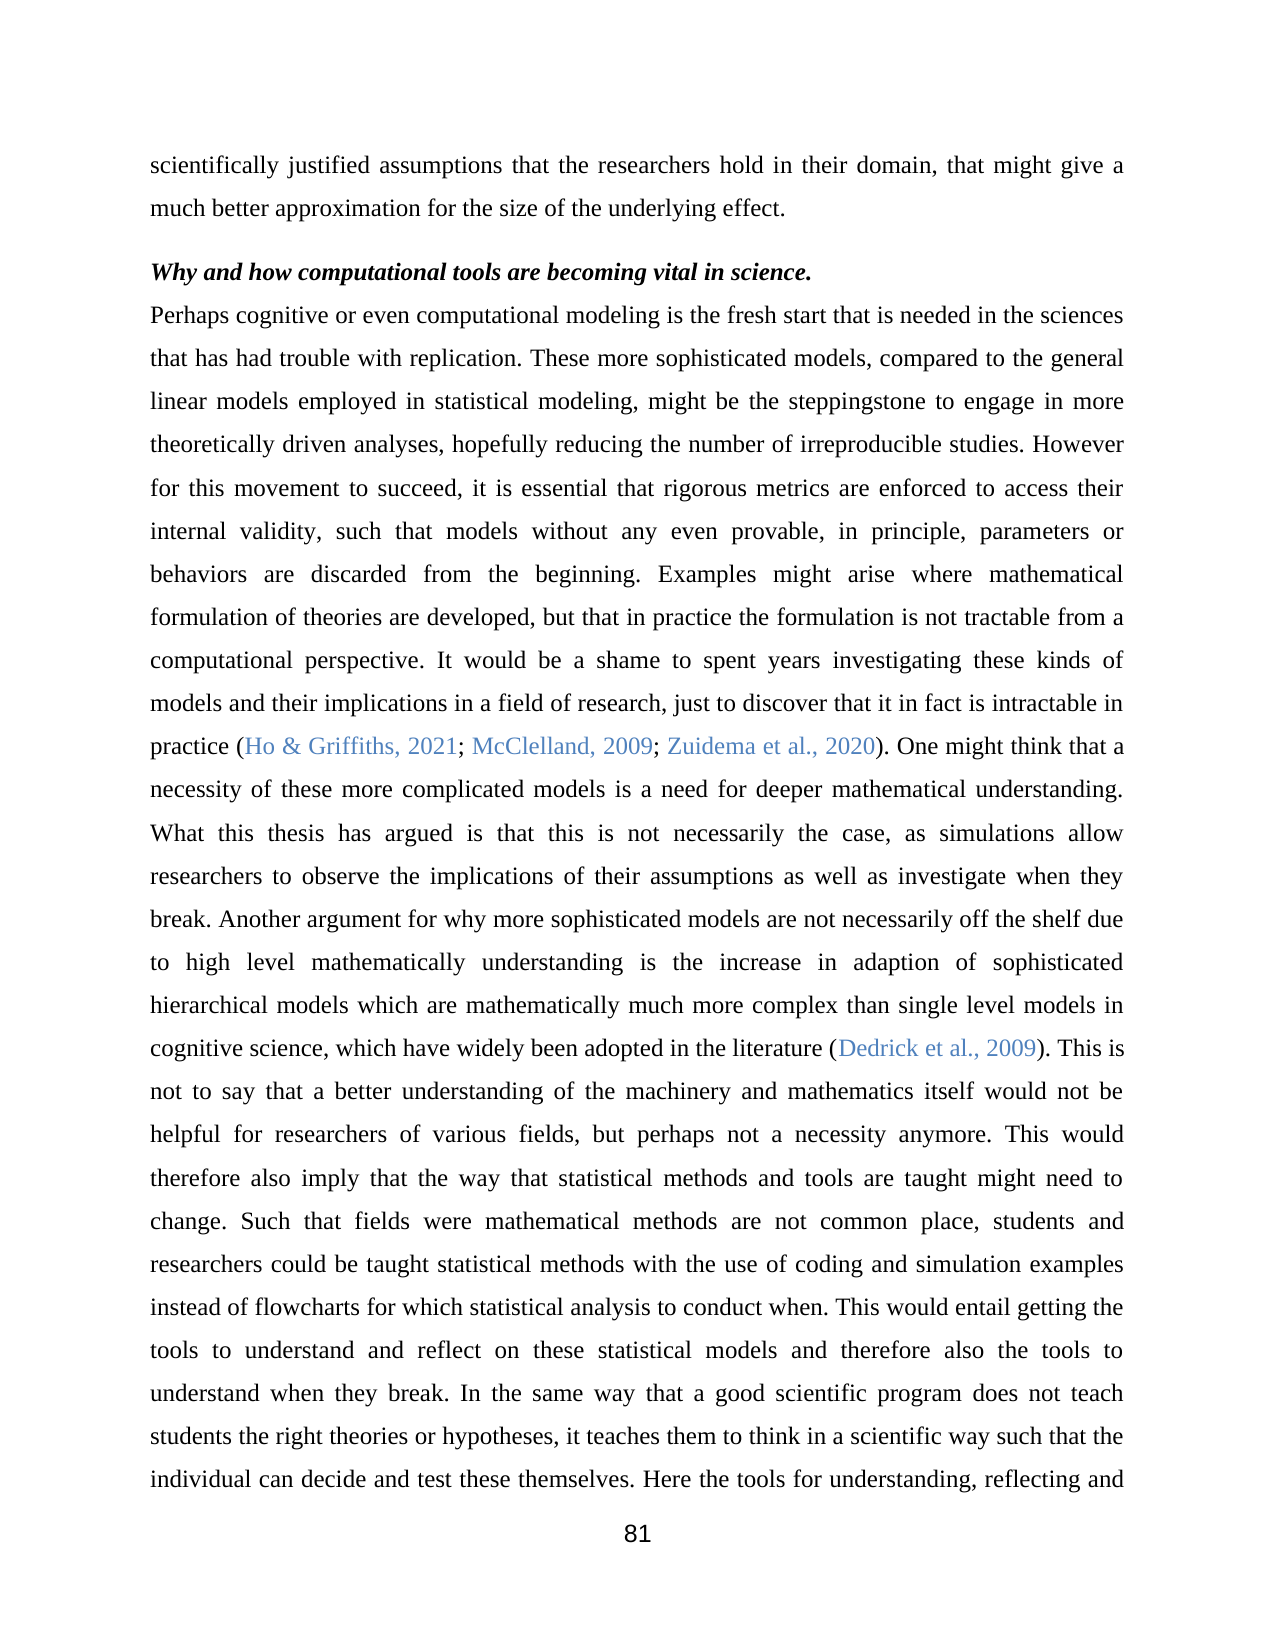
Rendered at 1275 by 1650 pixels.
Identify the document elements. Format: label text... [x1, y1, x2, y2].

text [150, 300, 1125, 1493]
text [150, 150, 1125, 222]
subtitle Why and how computational tools are becoming vital in science. [150, 257, 1125, 286]
